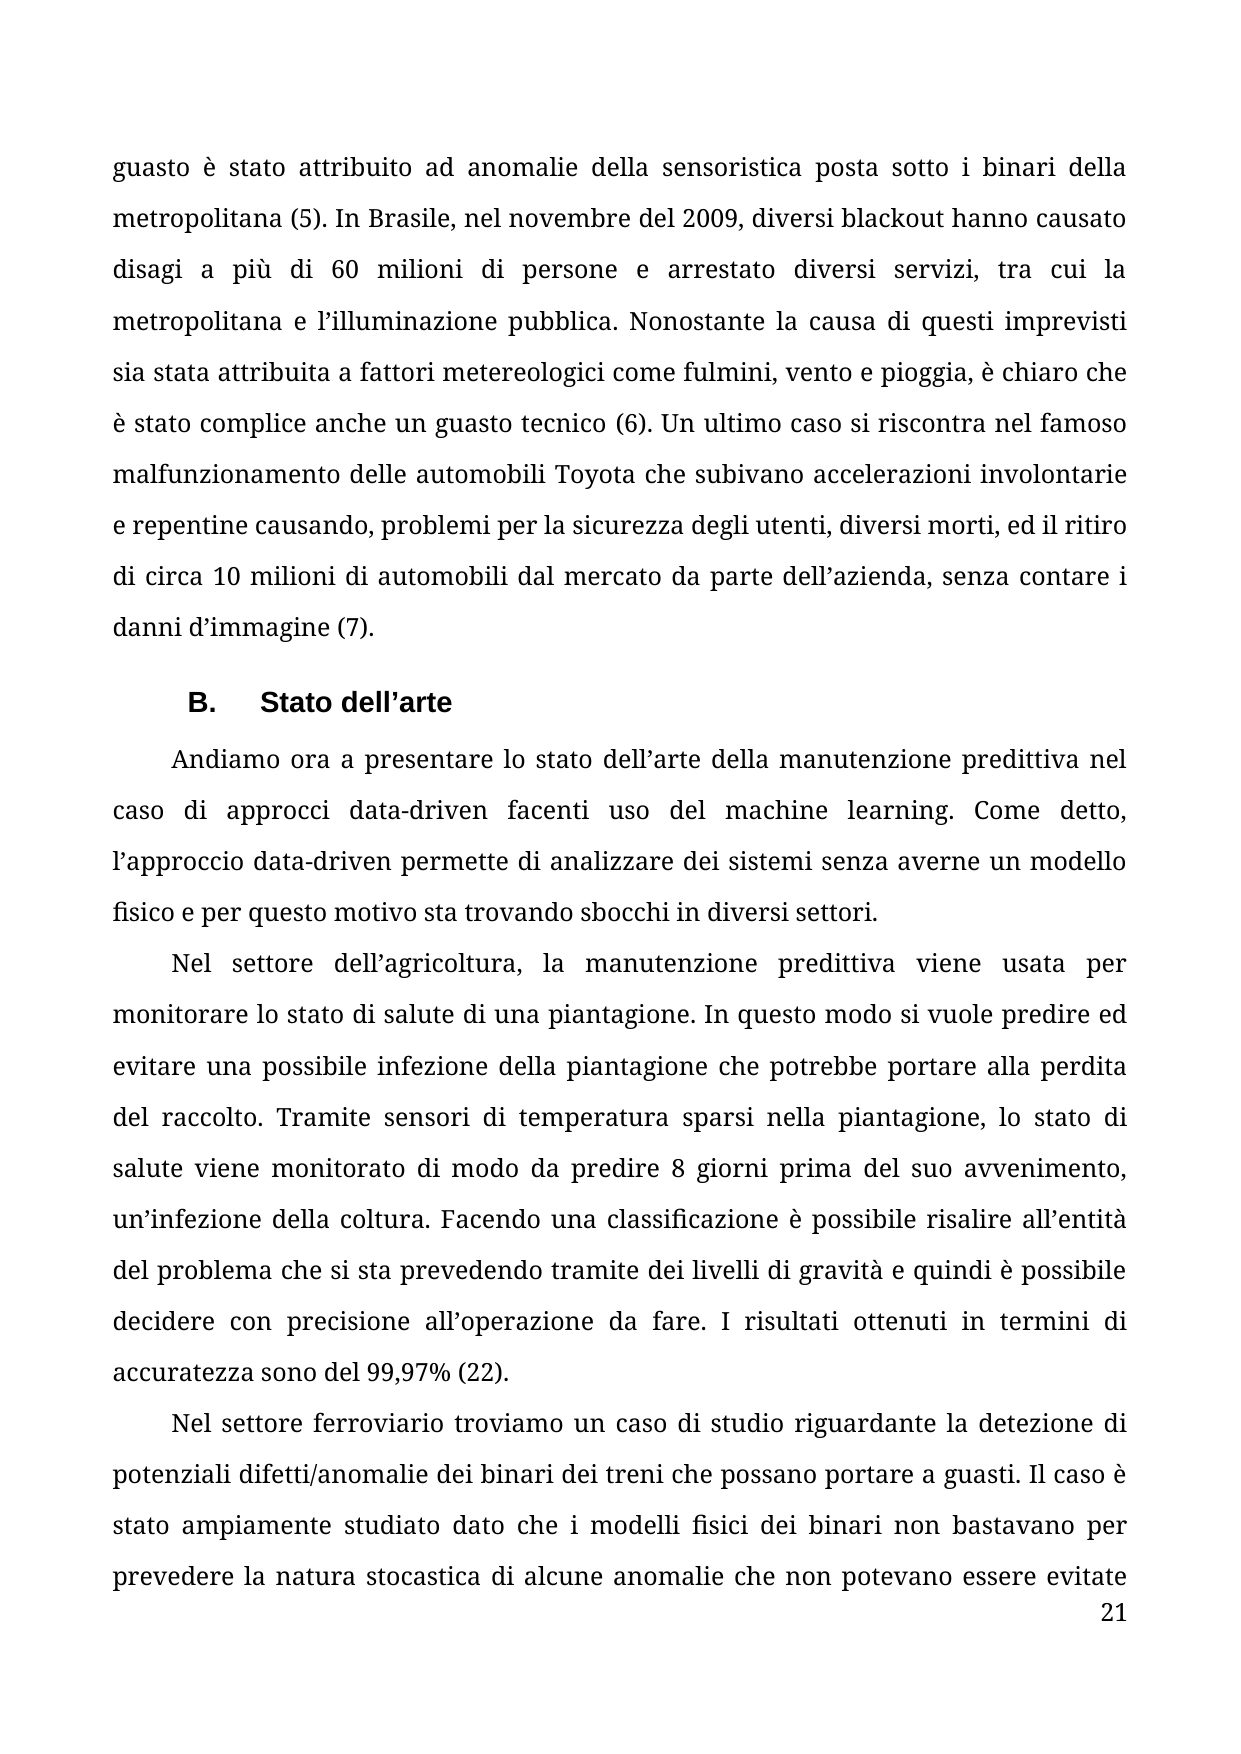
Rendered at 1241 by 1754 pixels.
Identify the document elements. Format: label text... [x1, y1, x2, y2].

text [112, 150, 1128, 643]
subtitle Stato dell’arte [187, 685, 1128, 719]
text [112, 1406, 1128, 1593]
text Nel settore dell’agricoltura, la manutenzione predittiva viene usata per monitorare lo stato di salute di una piantagione. In questo modo si vuole predire ed evitare una possibile infezione della piantagione che potrebbe portare alla perdita del raccolto. Tramite sensori di temperatura sparsi nella piantagione, lo stato di salute viene monitorato di modo da predire 8 giorni prima del suo avvenimento, un’infezione della coltura. Facendo una classificazione è possibile risalire all’entità del problema che si sta prevedendo tramite dei livelli di gravità e quindi è possibile decidere con precisione all’operazione da fare. I risultati ottenuti in termini di accuratezza sono del 99,97% (22). [112, 946, 1128, 1388]
text Andiamo ora a presentare lo stato dell’arte della manutenzione predittiva nel caso di approcci data-driven facenti uso del machine learning. Come detto, l’approccio data-driven permette di analizzare dei sistemi senza averne un modello fisico e per questo motivo sta trovando sbocchi in diversi settori. [112, 742, 1128, 929]
